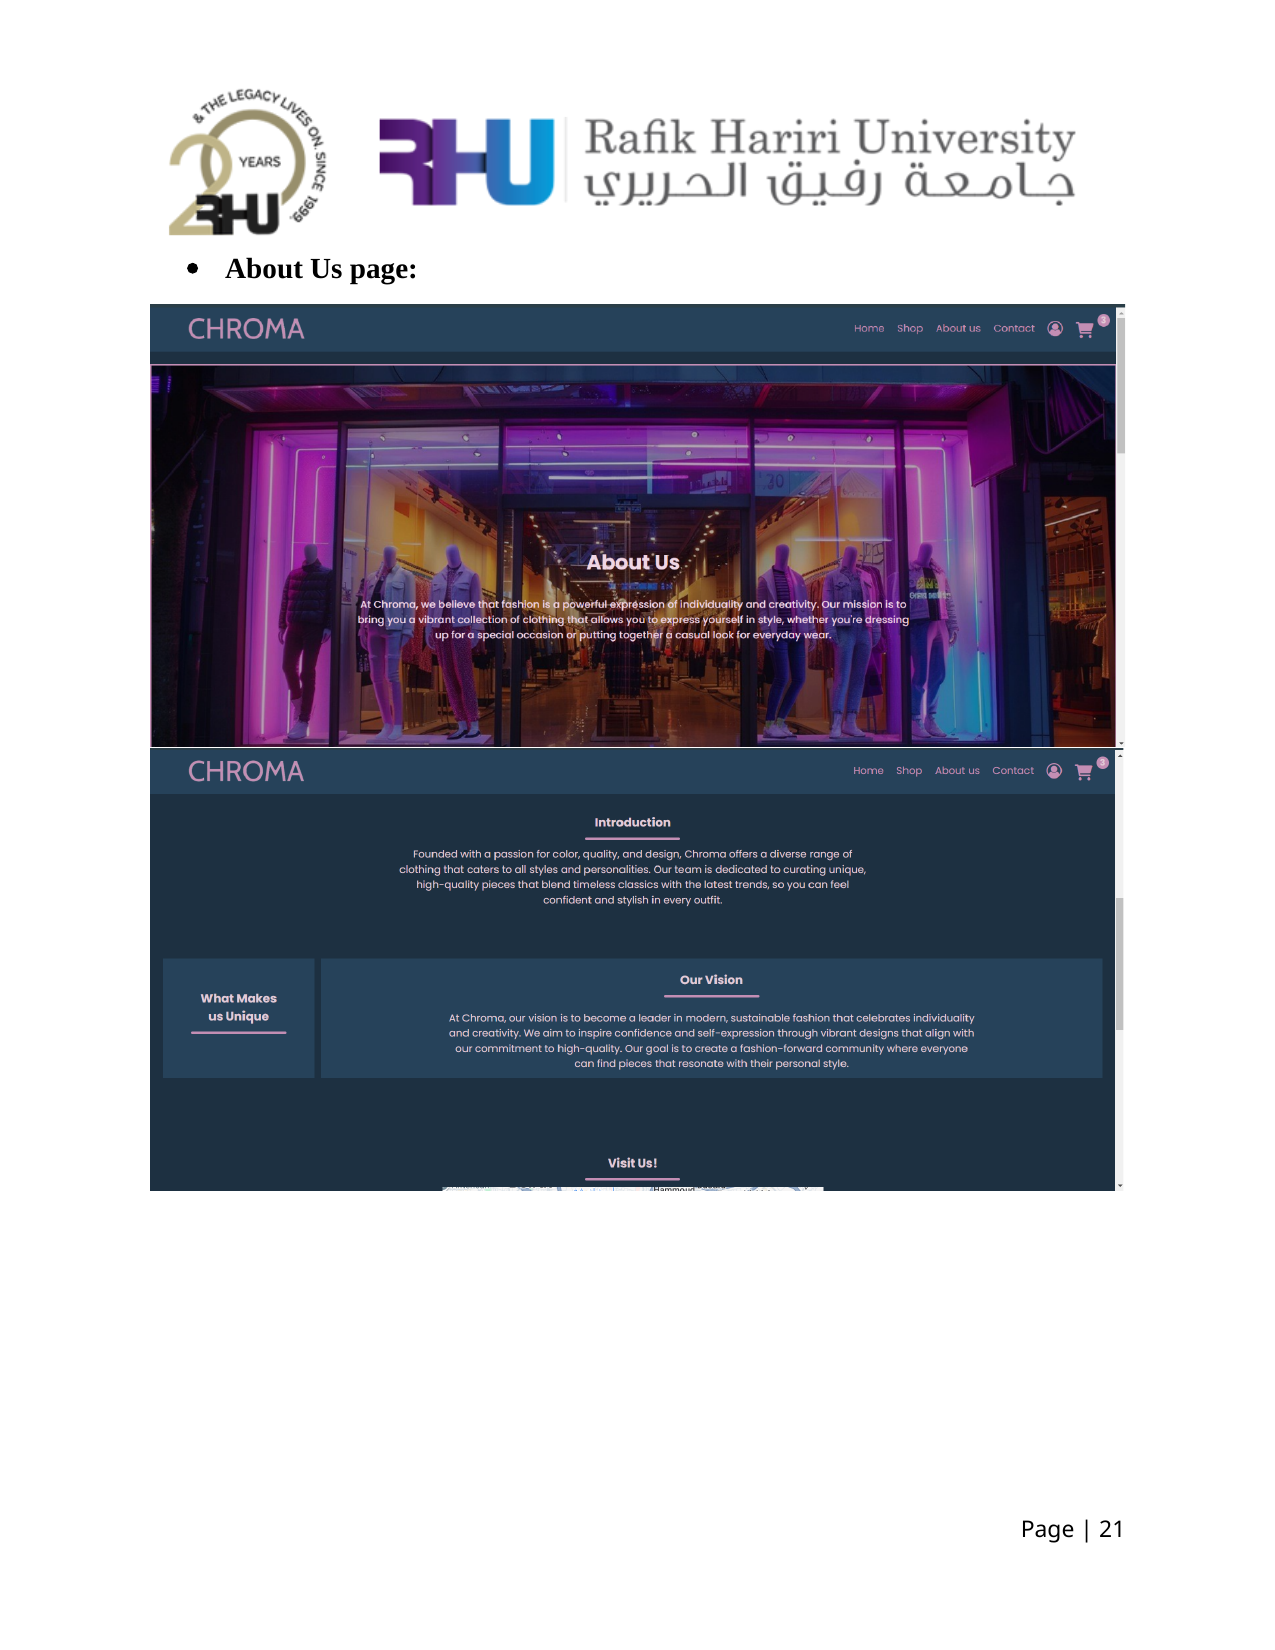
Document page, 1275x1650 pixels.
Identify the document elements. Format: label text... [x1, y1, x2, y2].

picture [150, 748, 1124, 1191]
picture [150, 75, 1125, 252]
list About Us page: [187, 252, 1125, 285]
picture [150, 304, 1125, 747]
